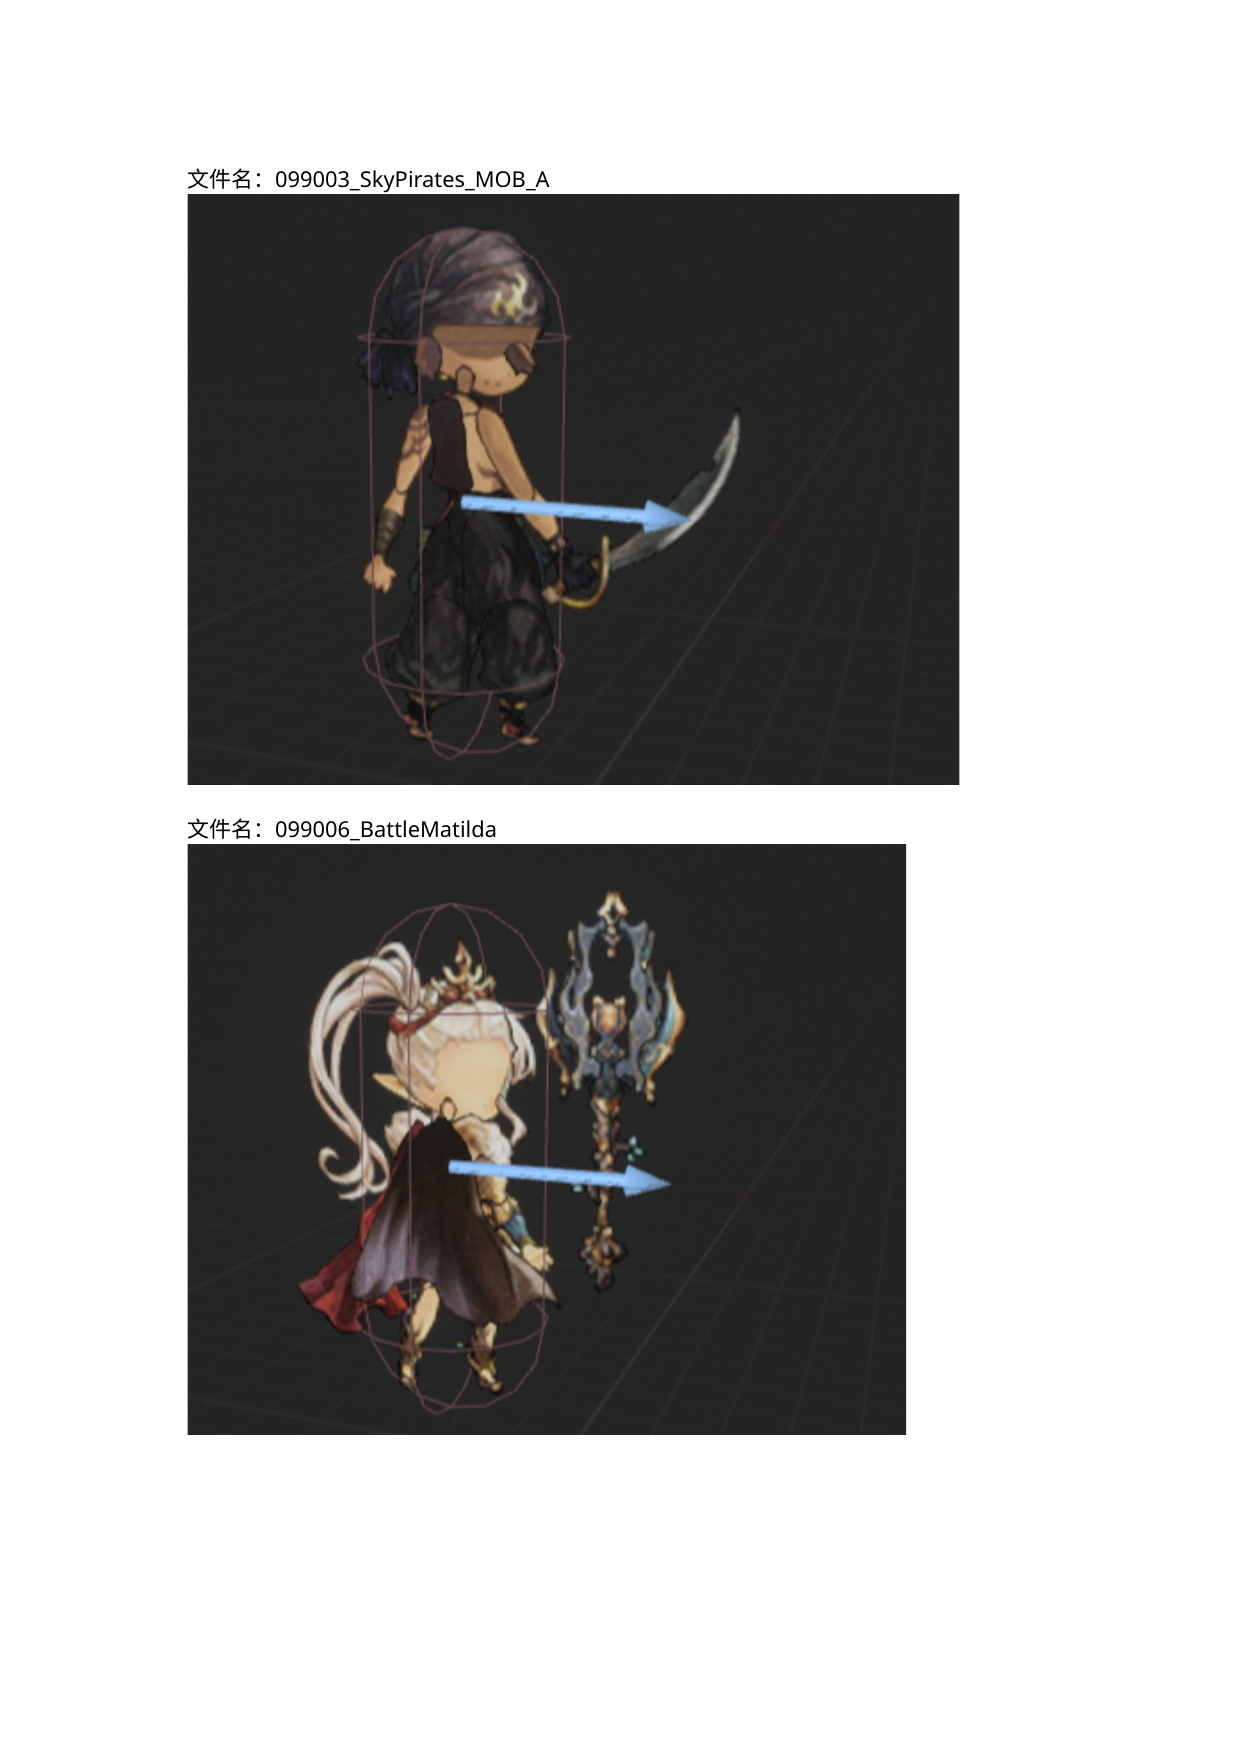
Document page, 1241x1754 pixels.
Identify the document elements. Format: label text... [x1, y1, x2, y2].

text 文件名：099006_BattleMatilda [187, 812, 1053, 844]
picture [187, 844, 907, 1435]
text 文件名：099003_SkyPirates_MOB_A [187, 162, 1053, 194]
picture [187, 194, 960, 785]
